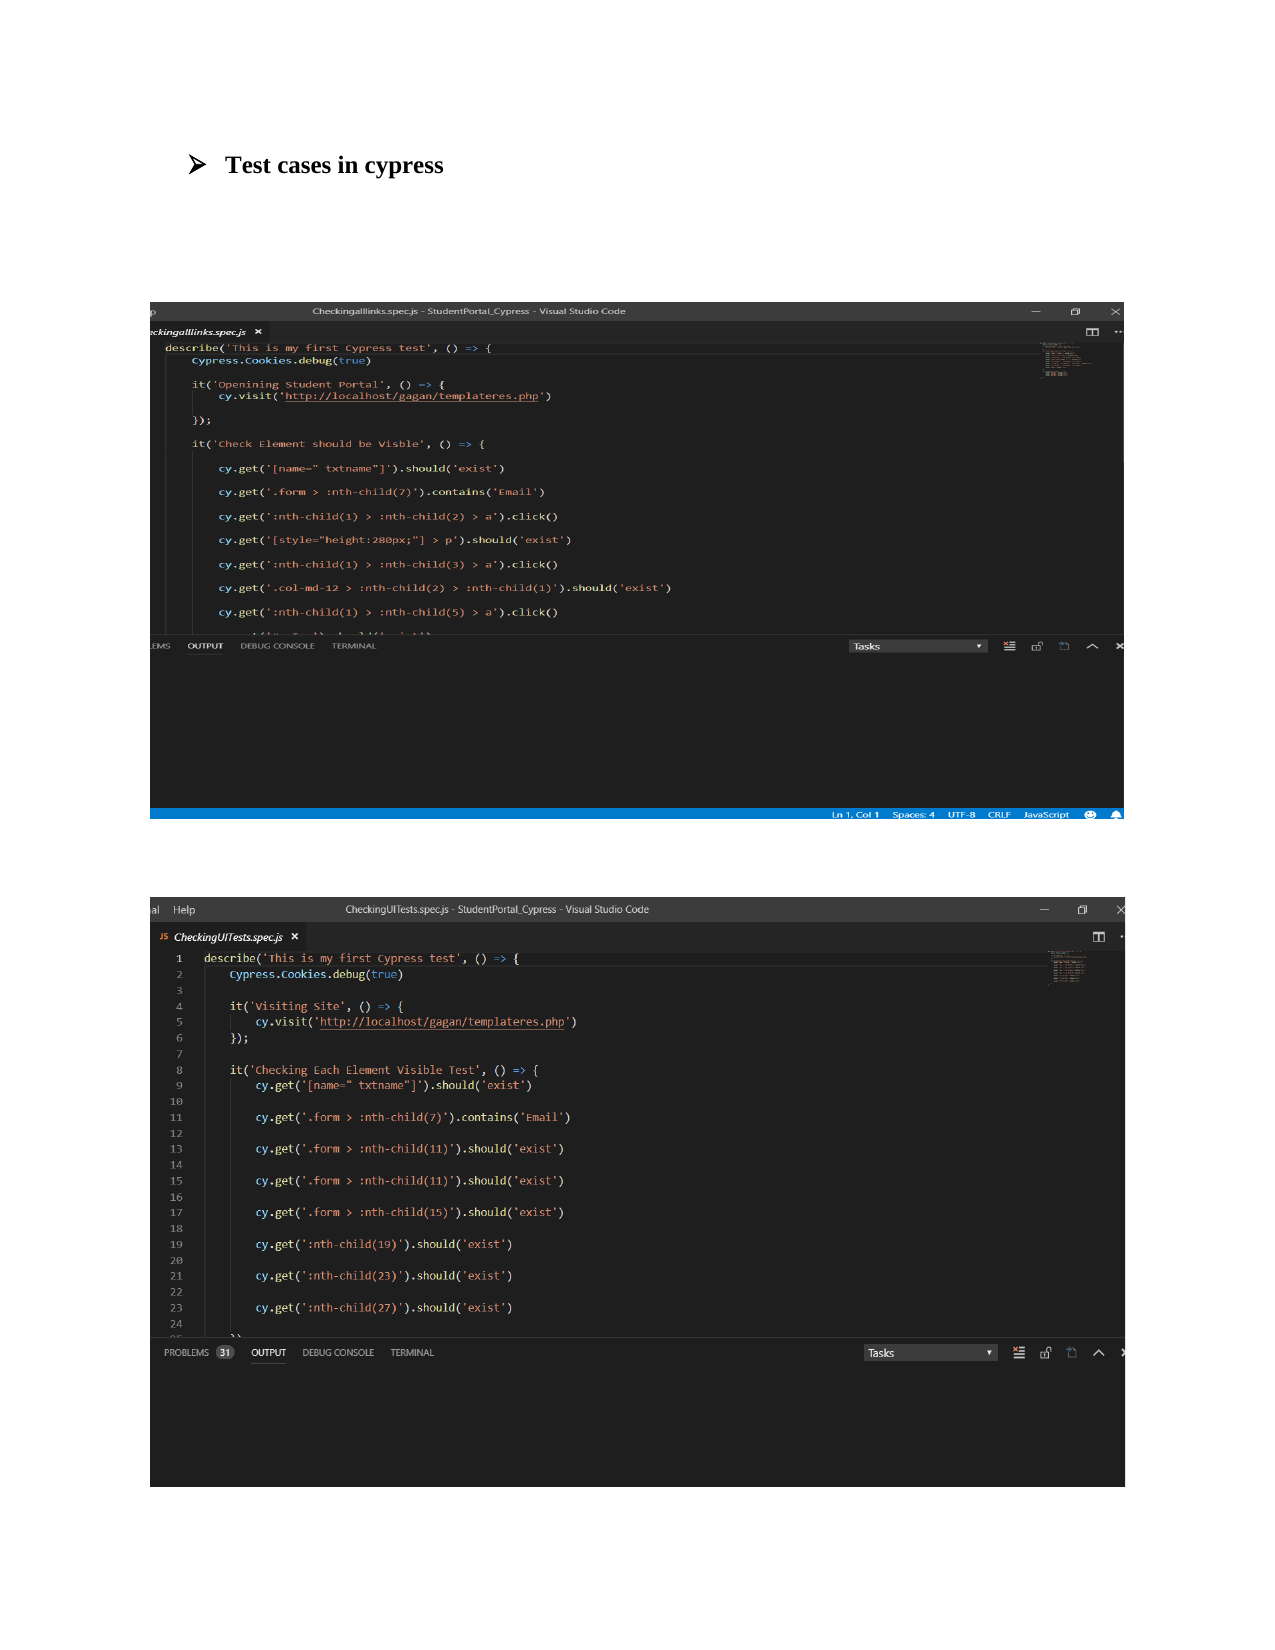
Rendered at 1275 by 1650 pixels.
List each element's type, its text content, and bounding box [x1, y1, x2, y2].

list Test cases in cypress [187, 150, 1125, 179]
picture [150, 302, 1124, 819]
picture [150, 897, 1125, 1487]
